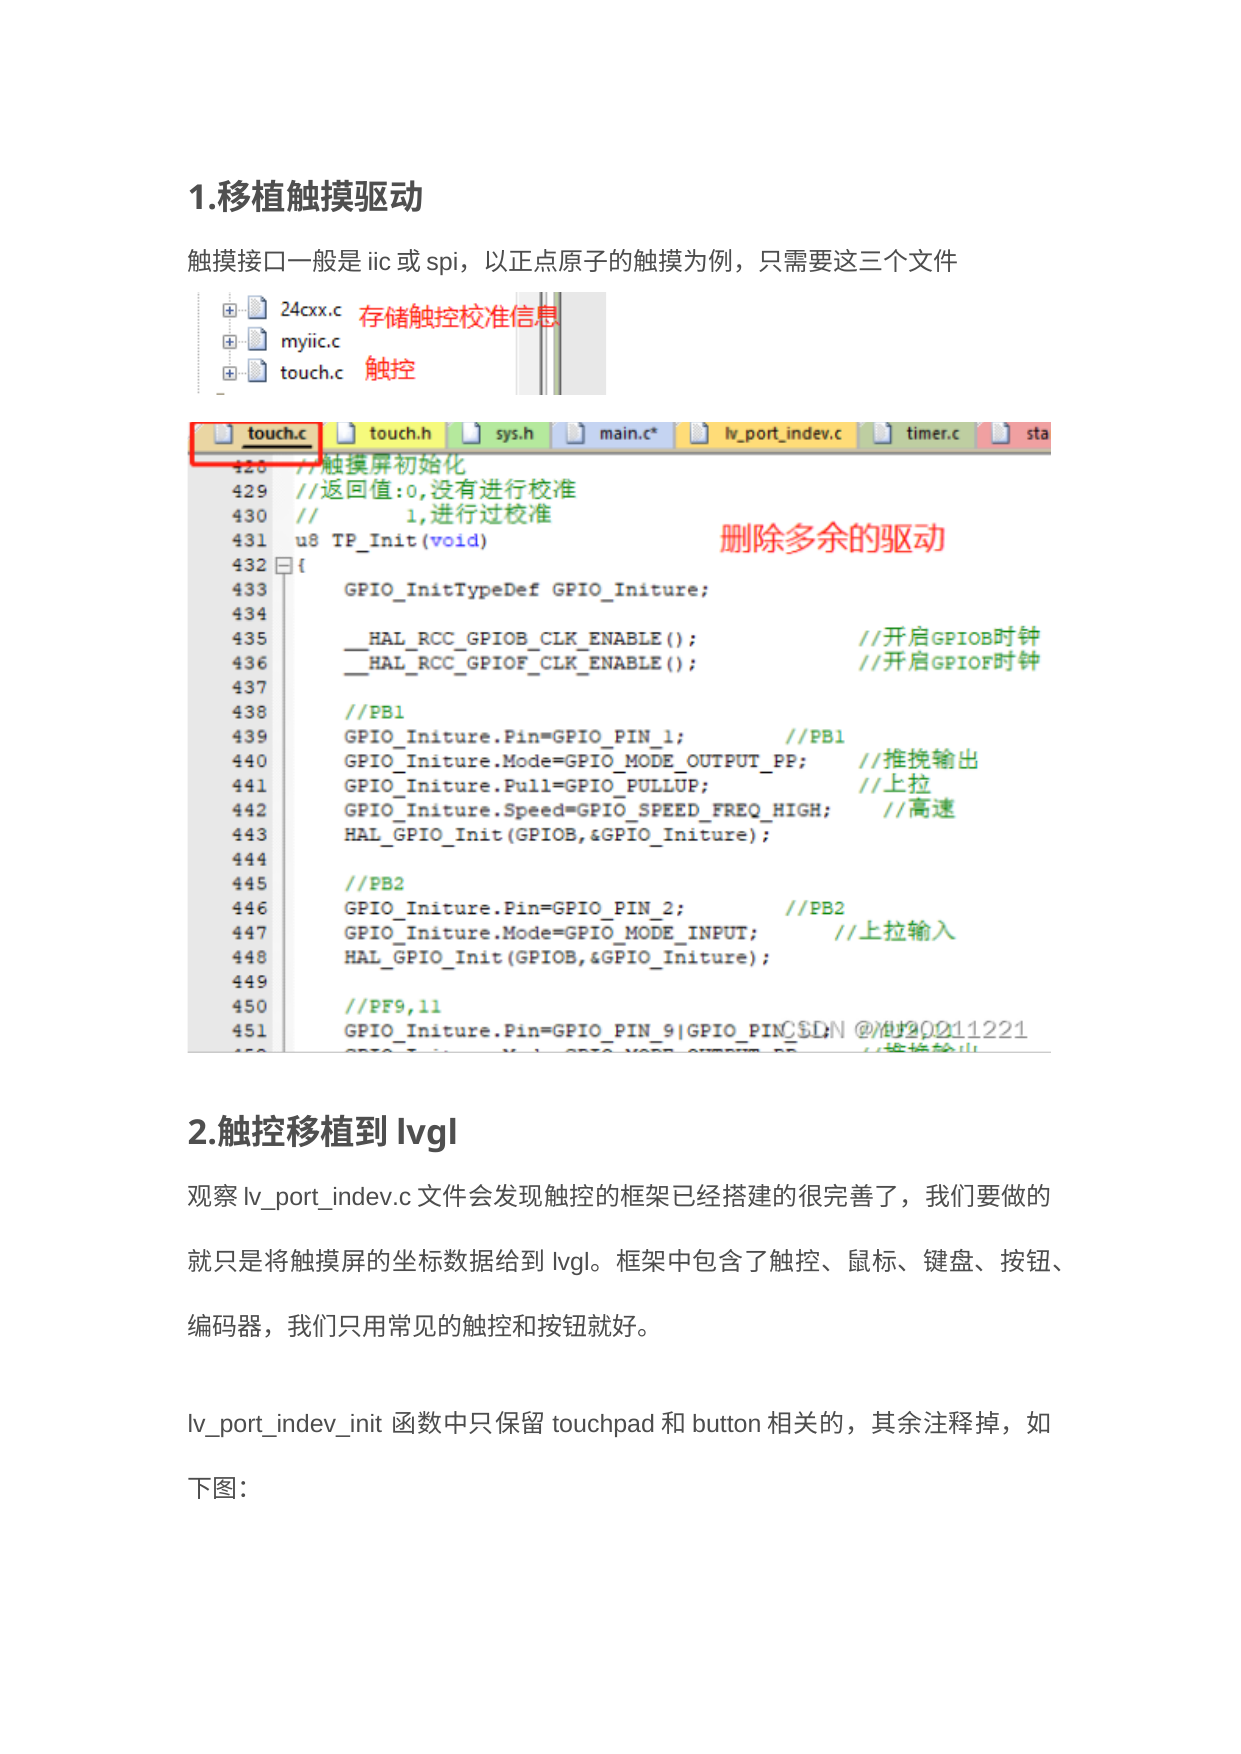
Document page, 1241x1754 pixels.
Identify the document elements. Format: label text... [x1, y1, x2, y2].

picture [187, 422, 1051, 1054]
subtitle 2.触控移植到lvgl [187, 1097, 1053, 1162]
text lv_port_indev_init 函数中只保留touchpad和button相关的，其余注释掉，如下图： [187, 1389, 1053, 1519]
picture [187, 292, 607, 395]
subtitle 1.移植触摸驱动 [187, 162, 1053, 227]
text 观察lv_port_indev.c文件会发现触控的框架已经搭建的很完善了，我们要做的就只是将触摸屏的坐标数据给到lvgl。框架中包含了触控、鼠标、键盘、按钮、编码器，我们只用常见的触控和按钮就好。 [187, 1162, 1053, 1357]
